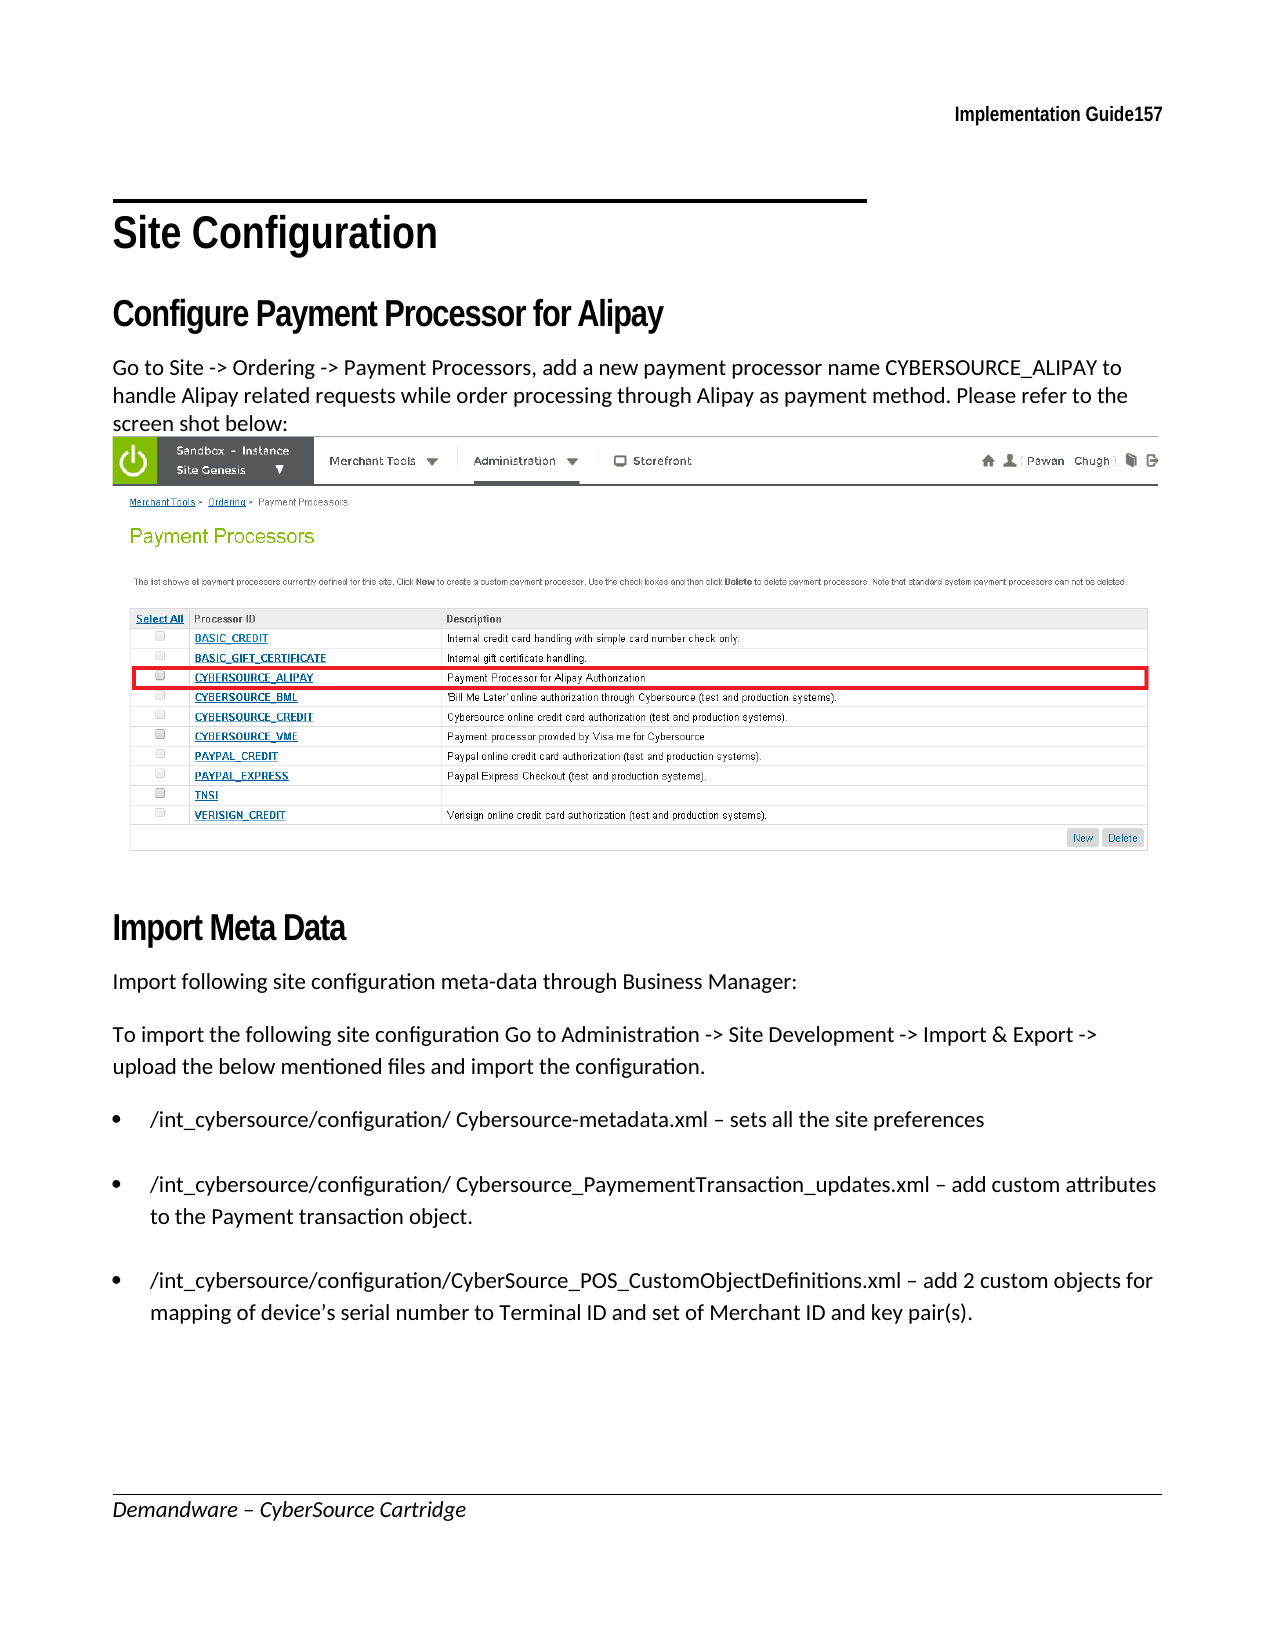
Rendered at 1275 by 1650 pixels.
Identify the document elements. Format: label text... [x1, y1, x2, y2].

list /int_cybersource/configuration/ Cybersource_PaymementTransaction_updates.xml – add custom attributes to the Payment transaction object. [112, 1170, 1162, 1230]
text Go to Site -> Ordering -> Payment Processors, add a new payment processor name CYBERSOURCE_ALIPAY to handle Alipay related requests while order processing through Alipay as payment method. Please refer to the screen shot below: [112, 353, 1162, 436]
subtitle Site Configuration [112, 200, 867, 258]
subtitle Configure Payment Processor for Alipay [112, 291, 1162, 334]
list /int_cybersource/configuration/ Cybersource-metadata.xml – sets all the site preferences [112, 1105, 1162, 1133]
text Import following site configuration meta-data through Business Manager: [112, 967, 1162, 995]
text To import the following site configuration Go to Administration -> Site Development -> Import & Export -> upload the below mentioned files and import the configuration. [112, 1020, 1162, 1080]
picture [112, 436, 1163, 853]
list /int_cybersource/configuration/CyberSource_POS_CustomObjectDefinitions.xml – add 2 custom objects for mapping of device’s serial number to Terminal ID and set of Merchant ID and key pair(s). [112, 1266, 1162, 1327]
subtitle Import Meta Data [112, 905, 1162, 948]
